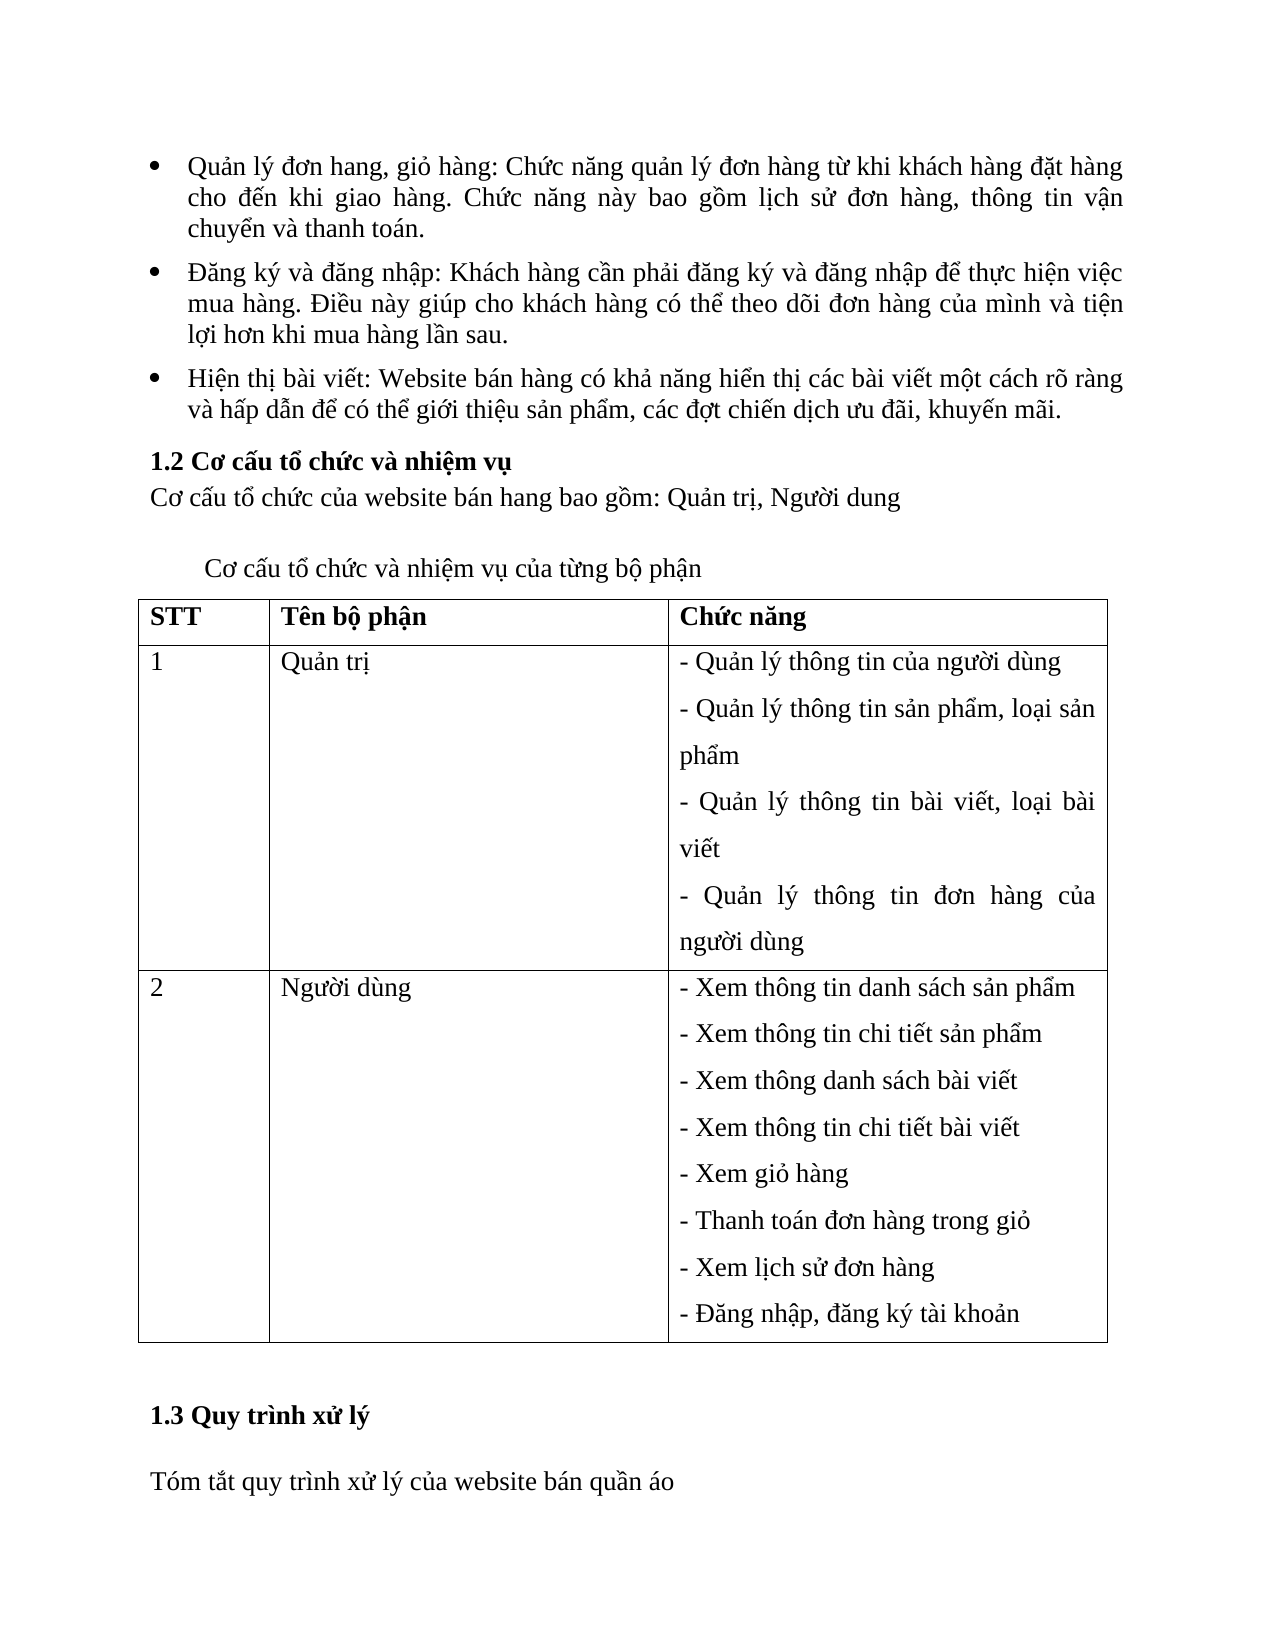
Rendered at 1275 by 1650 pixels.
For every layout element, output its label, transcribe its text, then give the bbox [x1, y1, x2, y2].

table_cell - Quản lý thông tin của người dùng - Quản lý thông tin sản phẩm, loại sản phẩm - Quản lý thông tin bài viết, loại bài viết - Quản lý thông tin đơn hàng của người dùng [669, 646, 1107, 970]
list Quản lý đơn hang, giỏ hàng: Chức năng quản lý đơn hàng từ khi khách hàng đặt hàng cho đến khi giao hàng. Chức năng này bao gồm lịch sử đơn hàng, thông tin vận chuyển và thanh toán. [150, 150, 1125, 243]
table_header Tên bộ phận [270, 600, 668, 644]
text Cơ cấu tổ chức và nhiệm vụ của từng bộ phận [150, 552, 1125, 584]
subtitle 1.2 Cơ cấu tổ chức và nhiệm vụ [150, 445, 1125, 476]
table_cell Quản trị [270, 646, 668, 970]
text Cơ cấu tổ chức của website bán hang bao gồm: Quản trị, Người dung [150, 481, 1125, 512]
subtitle 1.3 Quy trình xử lý [150, 1399, 1125, 1431]
table_header Chức năng [669, 600, 1107, 644]
text Tóm tắt quy trình xử lý của website bán quần áo [150, 1465, 1125, 1496]
table_cell Người dùng [270, 971, 668, 1342]
list Hiện thị bài viết: Website bán hàng có khả năng hiển thị các bài viết một cách rõ ràng và hấp dẫn để có thể giới thiệu sản phẩm, các đợt chiến dịch ưu đãi, khuyến mãi. [150, 362, 1125, 424]
table_cell 2 [139, 971, 269, 1342]
table_cell 1 [139, 646, 269, 970]
list Đăng ký và đăng nhập: Khách hàng cần phải đăng ký và đăng nhập để thực hiện việc mua hàng. Điều này giúp cho khách hàng có thể theo dõi đơn hàng của mình và tiện lợi hơn khi mua hàng lần sau. [150, 256, 1125, 349]
table_header STT [139, 600, 269, 644]
table_cell - Xem thông tin danh sách sản phẩm - Xem thông tin chi tiết sản phẩm - Xem thông danh sách bài viết - Xem thông tin chi tiết bài viết - Xem giỏ hàng - Thanh toán đơn hàng trong giỏ - Xem lịch sử đơn hàng - Đăng nhập, đăng ký tài khoản [669, 971, 1107, 1342]
